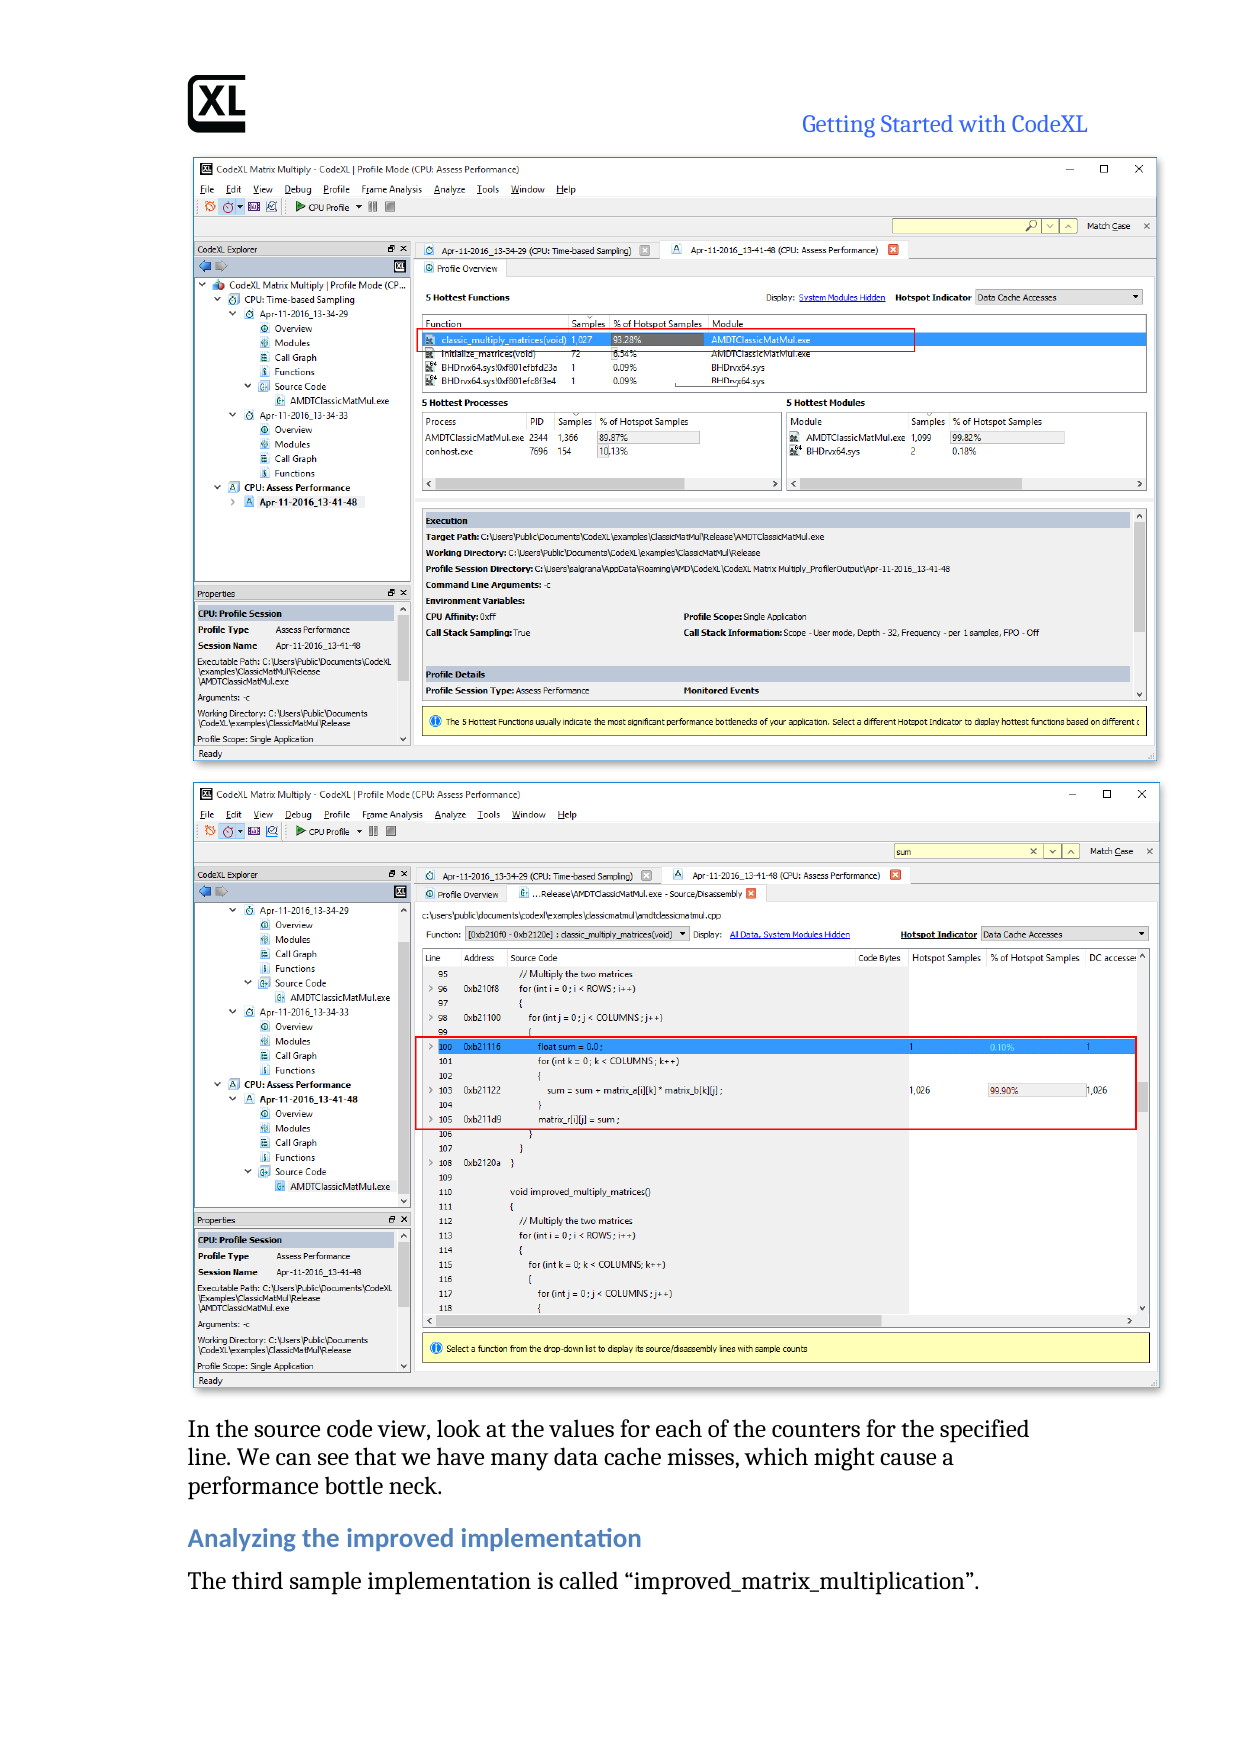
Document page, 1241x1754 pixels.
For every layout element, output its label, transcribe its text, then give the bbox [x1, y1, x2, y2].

subtitle Analyzing the improved implementation [187, 1522, 1053, 1554]
text In the source code view, look at the values for each of the counters for the specified line. We can see that we have many data cache misses, which might cause a performance bottle neck. [187, 1414, 1053, 1501]
picture [187, 75, 246, 133]
text The third sample implementation is called “improved_matrix_multiplication”. [187, 1567, 1053, 1596]
picture [193, 782, 1160, 1388]
picture [193, 157, 1157, 761]
